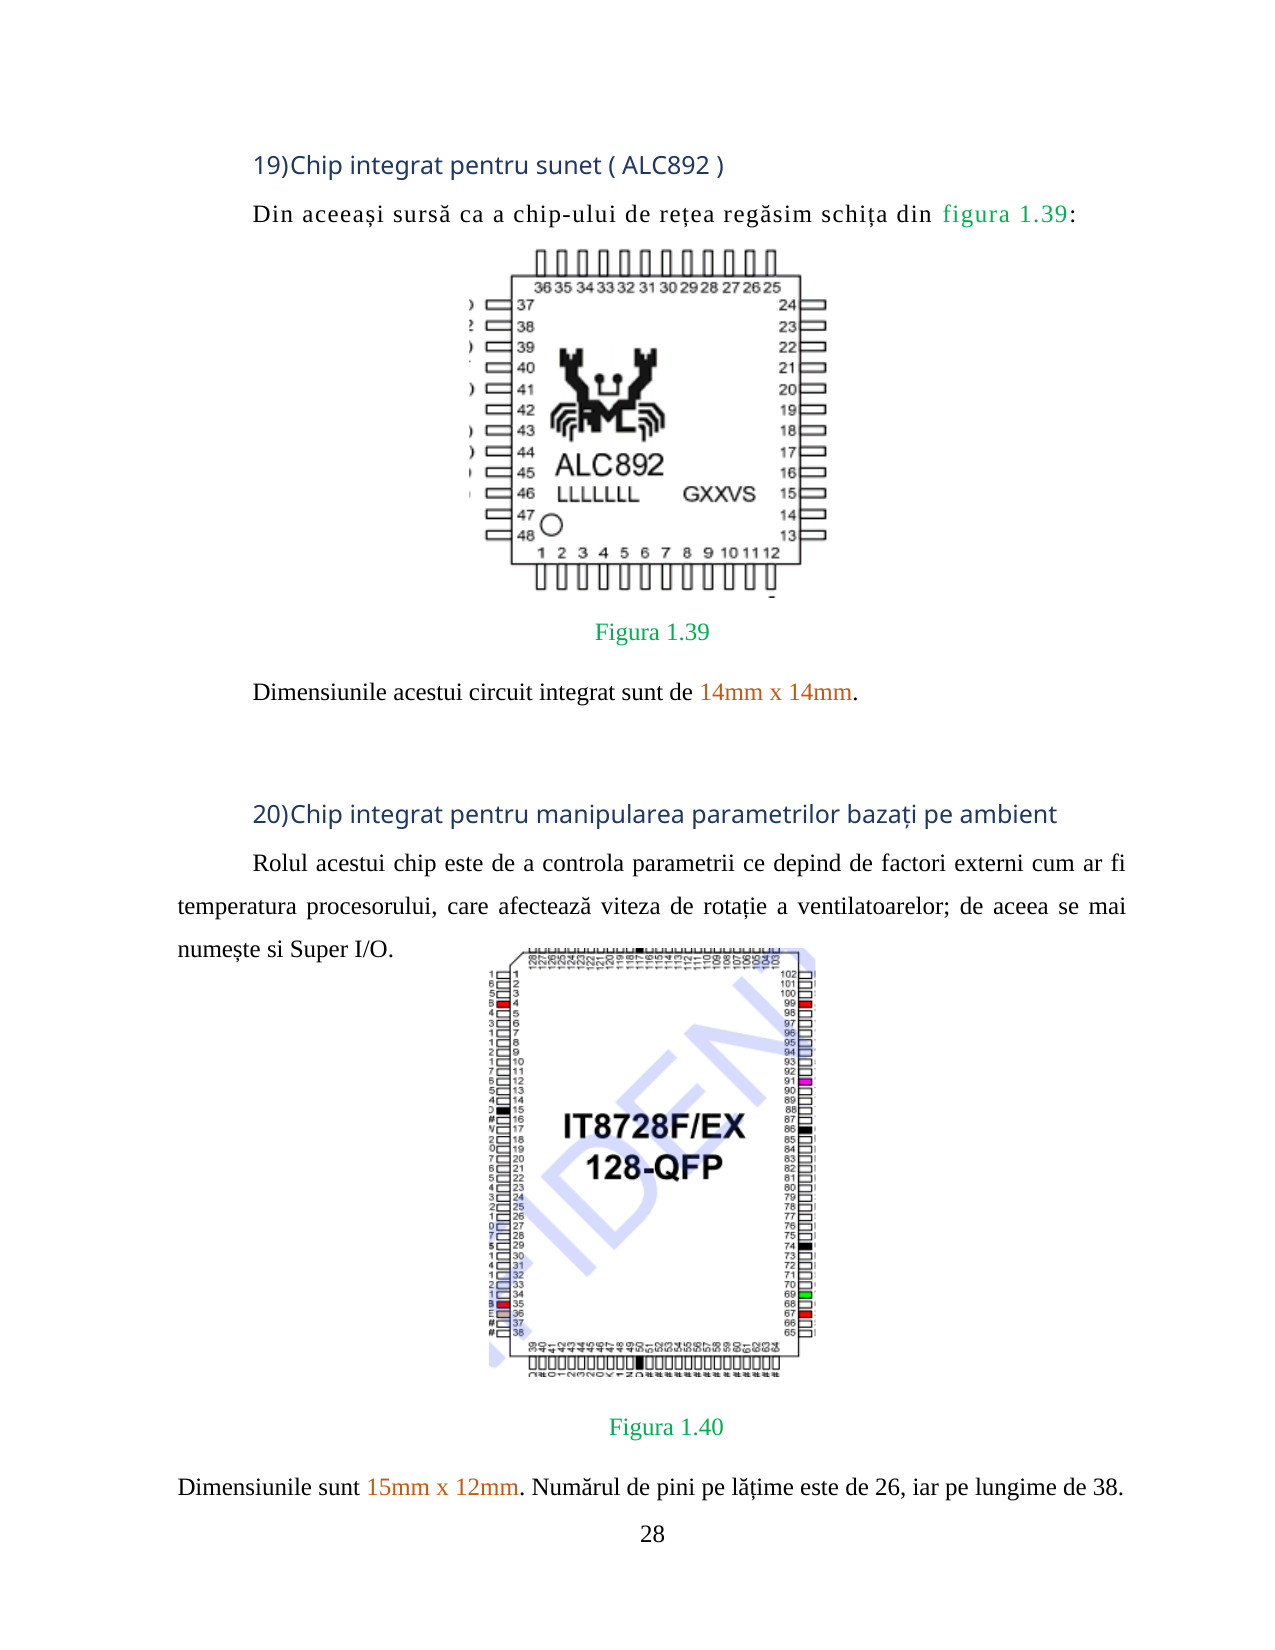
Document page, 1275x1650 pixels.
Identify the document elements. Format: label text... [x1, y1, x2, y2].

text Dimensiunile sunt 15mm x 12mm. Numărul de pini pe lățime este de 26, iar pe lungime de 38. [177, 1472, 1127, 1501]
text Figura 1.40 [552, 1412, 1127, 1441]
text Rolul acestui chip este de a controla parametrii ce depind de factori externi cum ar fi temperatura procesorului, care afectează viteza de rotație a ventilatoarelor; de aceea se mai numește si Super I/O. [177, 848, 1127, 963]
text Dimensiunile acestui circuit integrat sunt de 14mm x 14mm. [177, 677, 1127, 706]
picture [488, 948, 816, 1377]
subtitle Din aceeași sursă ca a chip-ului de rețea regăsim schița din figura 1.39: [215, 199, 1127, 227]
subtitle Chip integrat pentru sunet ( ALC892 ) [252, 148, 1127, 182]
picture [469, 241, 836, 598]
text Figura 1.39 [177, 617, 1127, 646]
subtitle Chip integrat pentru manipularea parametrilor bazați pe ambient [252, 797, 1127, 831]
